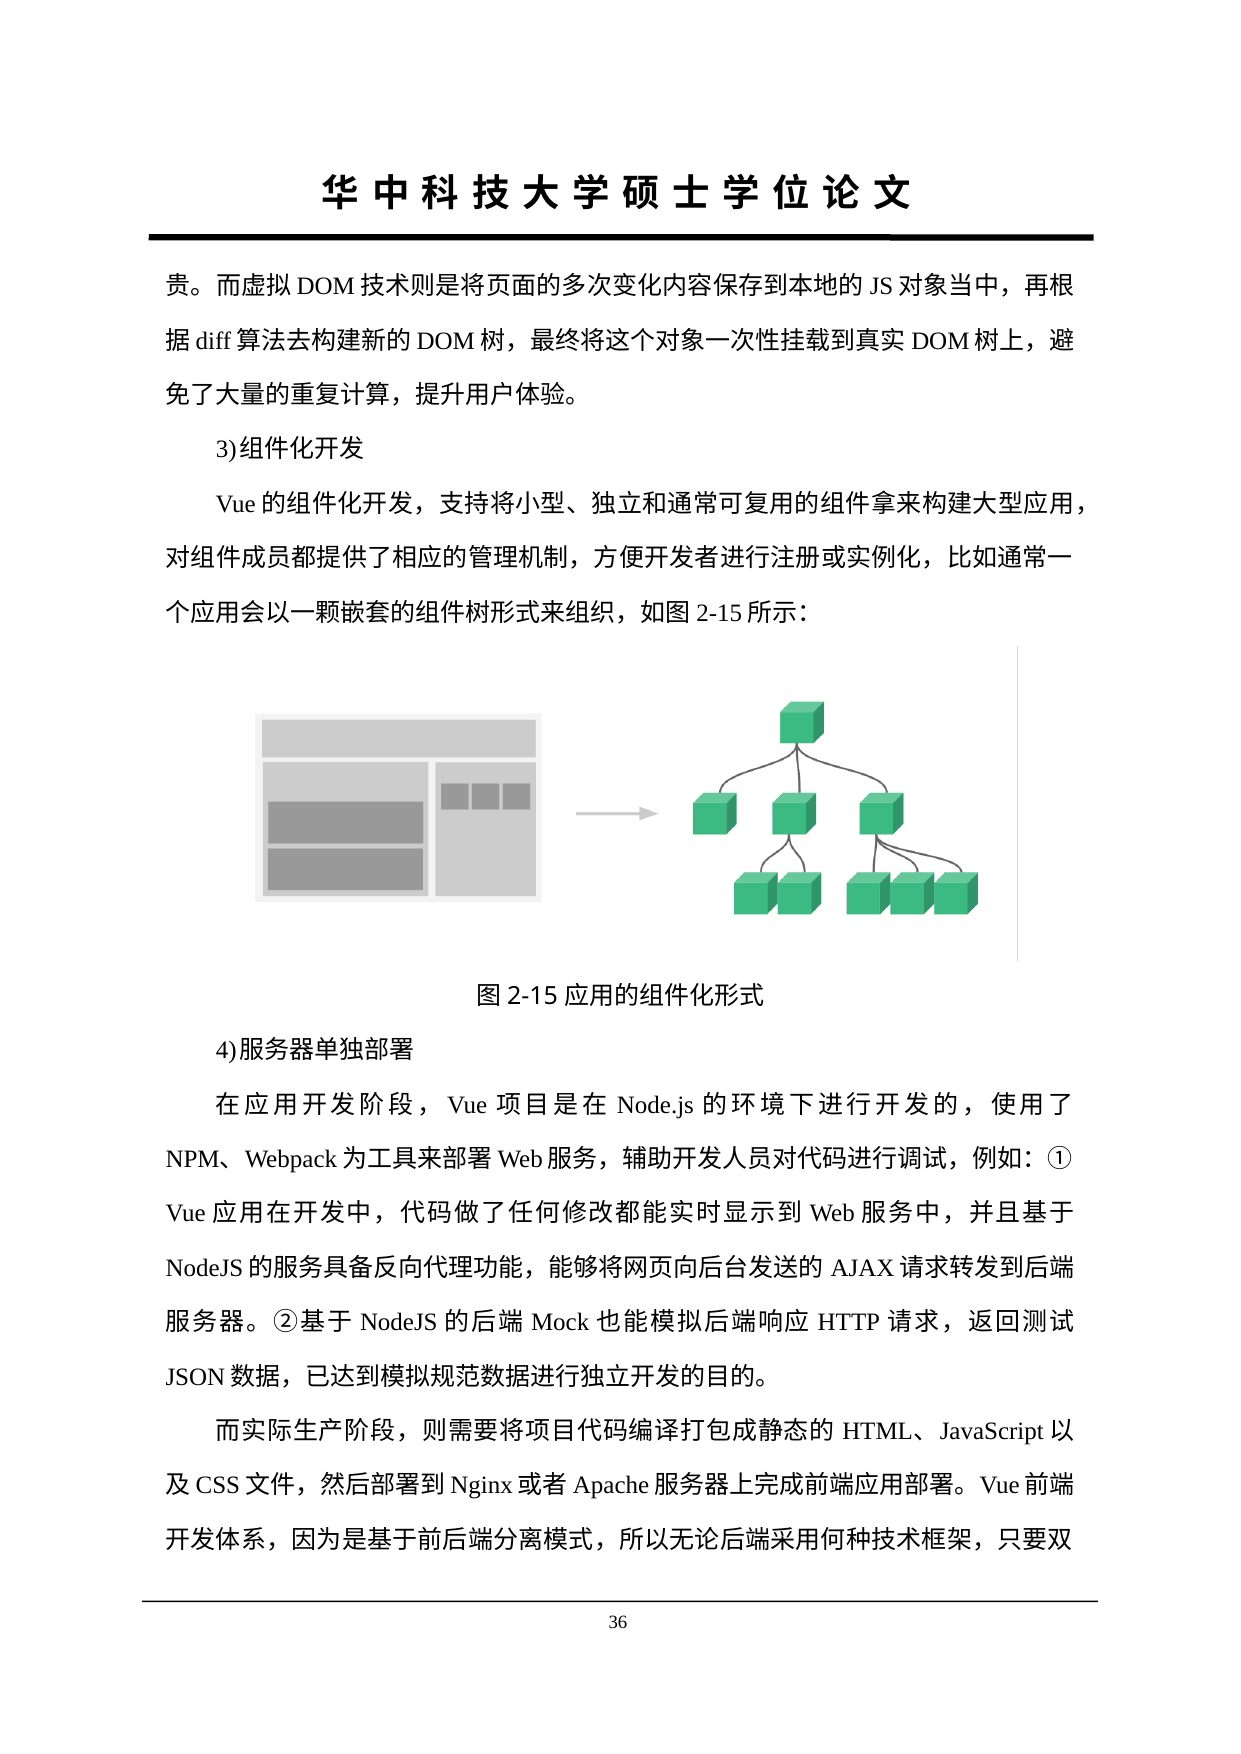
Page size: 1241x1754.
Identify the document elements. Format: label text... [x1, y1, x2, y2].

list 服务器单独部署 [216, 1030, 1075, 1066]
list 组件化开发 [216, 429, 1075, 465]
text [165, 266, 1075, 411]
text 在应用开发阶段，Vue项目是在Node.js的环境下进行开发的，使用了NPM、Webpack为工具来部署Web服务，辅助开发人员对代码进行调试，例如：①Vue应用在开发中，代码做了任何修改都能实时显示到Web服务中，并且基于NodeJS的服务具备反向代理功能，能够将网页向后台发送的AJAX请求转发到后端服务器。②基于NodeJS的后端Mock也能模拟后端响应HTTP请求，返回测试JSON数据，已达到模拟规范数据进行独立开发的目的。 [165, 1084, 1075, 1392]
picture [213, 646, 1027, 961]
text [165, 1410, 1075, 1555]
